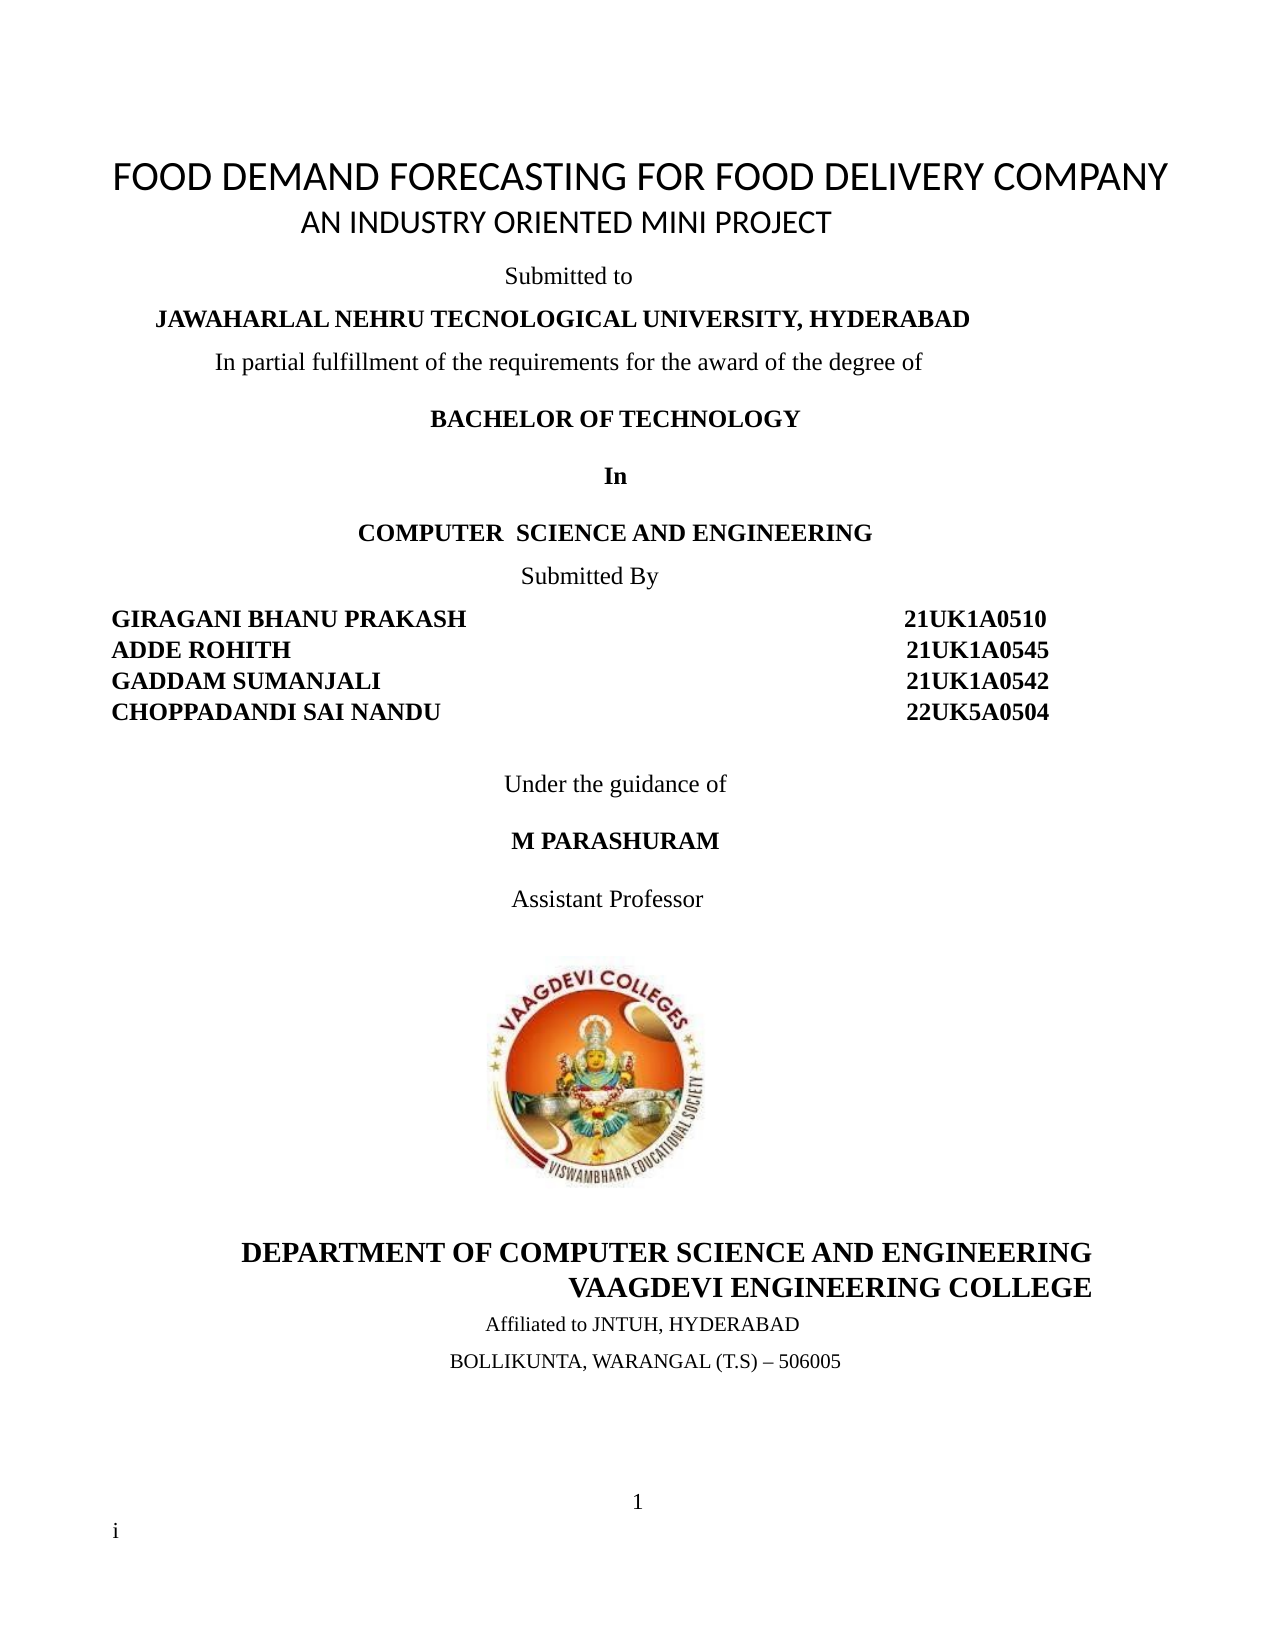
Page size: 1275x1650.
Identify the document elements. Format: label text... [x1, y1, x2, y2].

text CHOPPADANDI SAI NANDU 22UK5A0504 [111, 697, 1171, 726]
text In partial fulfillment of the requirements for the award of the degree of [214, 347, 1163, 376]
text Submitted By [112, 561, 1067, 590]
text Under the guidance of [112, 769, 1118, 798]
text FOOD DEMAND FORECASTING FOR FOOD DELIVERY COMPANY [112, 150, 1171, 201]
picture [486, 956, 706, 1189]
text In [112, 461, 1118, 490]
text Affiliated to JNTUH, HYDERABAD [425, 1312, 859, 1336]
text COMPUTER SCIENCE AND ENGINEERING [112, 518, 1118, 547]
subtitle DEPARTMENT OF COMPUTER SCIENCE AND ENGINEERING VAAGDEVI ENGINEERING COLLEGE [112, 1235, 1093, 1304]
text BOLLIKUNTA, WARANGAL (T.S) – 506005 [425, 1348, 865, 1373]
text JAWAHARLAL NEHRU TECNOLOGICAL UNIVERSITY, HYDERABAD [155, 304, 1171, 333]
text Submitted to [123, 261, 1163, 290]
text GADDAM SUMANJALI 21UK1A0542 [111, 666, 1171, 695]
text Assistant Professor [112, 884, 1118, 912]
text GIRAGANI BHANU PRAKASH 21UK1A0510 [111, 604, 1171, 633]
text AN INDUSTRY ORIENTED MINI PROJECT [112, 201, 1171, 242]
text M PARASHURAM [112, 826, 1118, 855]
text ADDE ROHITH 21UK1A0545 [111, 635, 1171, 664]
text BACHELOR OF TECHNOLOGY [112, 404, 1119, 433]
